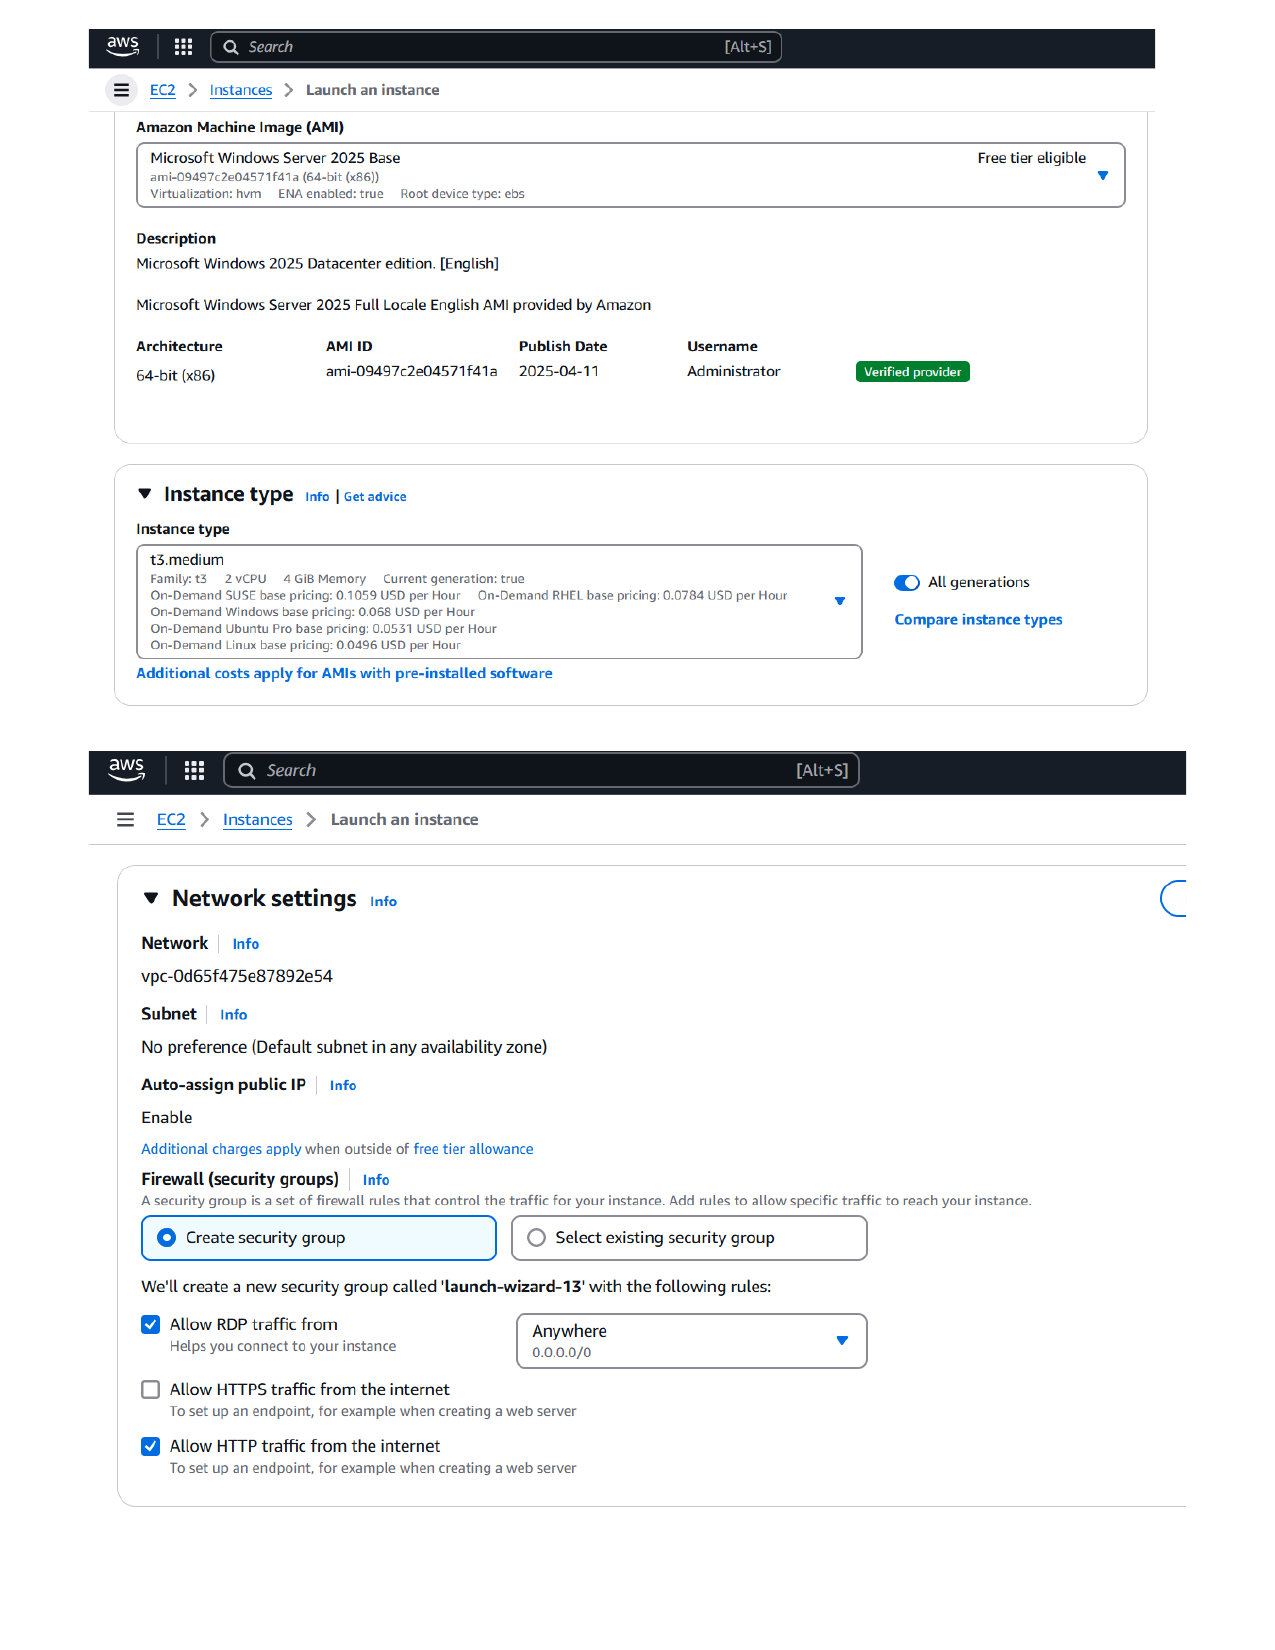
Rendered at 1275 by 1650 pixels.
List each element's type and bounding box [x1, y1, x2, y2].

picture [88, 29, 1156, 707]
picture [88, 751, 1187, 1524]
